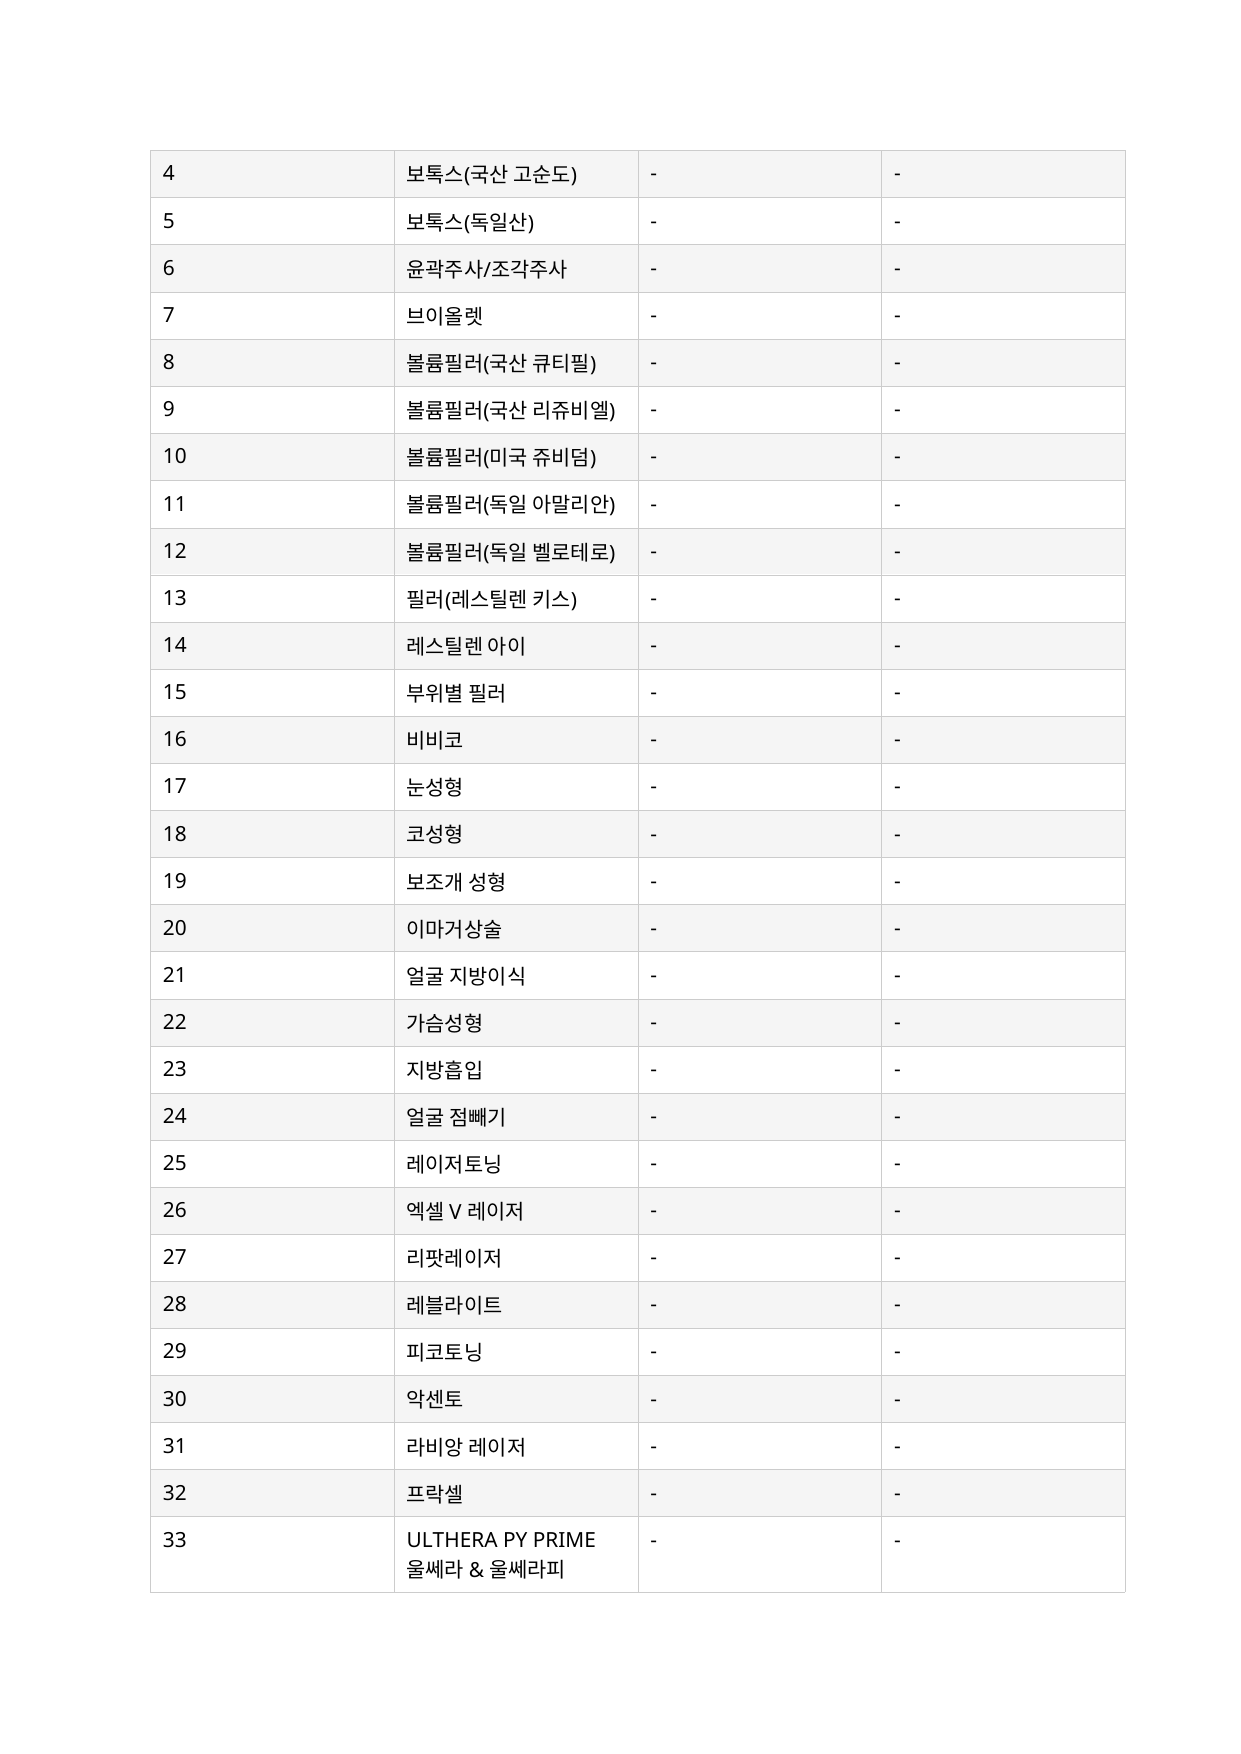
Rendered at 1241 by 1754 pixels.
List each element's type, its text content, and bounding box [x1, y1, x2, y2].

table_cell 비비코 [395, 717, 638, 763]
table_cell 11 [151, 481, 394, 527]
table_cell - [882, 293, 1125, 339]
table_cell - [639, 529, 881, 574]
table_cell - [639, 1517, 881, 1592]
table_cell - [639, 905, 881, 951]
table_cell - [639, 293, 881, 339]
table_cell - [882, 952, 1125, 998]
table_cell - [882, 764, 1125, 810]
table_cell 눈성형 [395, 764, 638, 810]
table_cell - [882, 151, 1125, 197]
table_cell 22 [151, 1000, 394, 1046]
table_cell 5 [151, 198, 394, 244]
table_cell 리팟레이저 [395, 1235, 638, 1281]
table_cell 21 [151, 952, 394, 998]
table_cell - [639, 434, 881, 480]
table_cell 19 [151, 858, 394, 904]
table_cell 14 [151, 623, 394, 669]
table_cell 얼굴 지방이식 [395, 952, 638, 998]
table_cell 코성형 [395, 811, 638, 857]
table_cell 피코토닝 [395, 1329, 638, 1375]
table_cell - [882, 387, 1125, 433]
table_cell - [639, 1423, 881, 1469]
table_cell 라비앙 레이저 [395, 1423, 638, 1469]
table_cell - [639, 764, 881, 810]
table_cell 8 [151, 340, 394, 386]
table_cell - [639, 1188, 881, 1234]
table_cell - [639, 1094, 881, 1140]
table_cell 7 [151, 293, 394, 339]
table_cell - [639, 387, 881, 433]
table_cell - [639, 576, 881, 622]
table_cell - [639, 340, 881, 386]
table_cell 볼륨필러(독일 벨로테로) [395, 529, 638, 574]
table_cell 윤곽주사/조각주사 [395, 245, 638, 292]
table_cell - [882, 1188, 1125, 1234]
table_cell - [882, 1517, 1125, 1592]
table_cell 이마거상술 [395, 905, 638, 951]
table_cell 악센토 [395, 1376, 638, 1422]
table_cell - [639, 1141, 881, 1187]
table_cell 프락셀 [395, 1470, 638, 1516]
table_cell - [639, 623, 881, 669]
table_cell - [639, 952, 881, 998]
table_cell 24 [151, 1094, 394, 1140]
table_cell - [882, 1282, 1125, 1328]
table_cell 볼륨필러(국산 리쥬비엘) [395, 387, 638, 433]
table_cell 볼륨필러(국산 큐티필) [395, 340, 638, 386]
table_cell 필러(레스틸렌 키스) [395, 576, 638, 622]
table_cell 9 [151, 387, 394, 433]
table_cell 27 [151, 1235, 394, 1281]
table_cell 30 [151, 1376, 394, 1422]
table_cell - [882, 1470, 1125, 1516]
table_cell - [882, 1000, 1125, 1046]
table_cell 레스틸렌 아이 [395, 623, 638, 669]
table_cell 보조개 성형 [395, 858, 638, 904]
table_cell - [882, 1047, 1125, 1093]
table_cell - [882, 340, 1125, 386]
table_cell 보톡스(국산 고순도) [395, 151, 638, 197]
table_cell - [639, 1329, 881, 1375]
table_cell 보톡스(독일산) [395, 198, 638, 244]
table_cell - [639, 151, 881, 197]
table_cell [395, 1517, 638, 1592]
table_cell 23 [151, 1047, 394, 1093]
table_cell - [882, 858, 1125, 904]
table_cell 얼굴 점빼기 [395, 1094, 638, 1140]
table_cell - [882, 1141, 1125, 1187]
table_cell - [882, 245, 1125, 292]
table_cell - [639, 1047, 881, 1093]
table_cell 15 [151, 670, 394, 716]
table_cell - [639, 858, 881, 904]
table_cell - [639, 198, 881, 244]
table_cell 브이올렛 [395, 293, 638, 339]
table_cell 29 [151, 1329, 394, 1375]
table_cell - [639, 670, 881, 716]
table_cell - [639, 717, 881, 763]
table_cell - [639, 1235, 881, 1281]
table_cell 엑셀V 레이저 [395, 1188, 638, 1234]
table_cell - [882, 1423, 1125, 1469]
table_cell 31 [151, 1423, 394, 1469]
table_cell 볼륨필러(독일 아말리안) [395, 481, 638, 527]
table_cell 26 [151, 1188, 394, 1234]
table_cell 16 [151, 717, 394, 763]
table_cell - [639, 1376, 881, 1422]
table_cell 13 [151, 576, 394, 622]
table_cell - [639, 1470, 881, 1516]
table_cell 가슴성형 [395, 1000, 638, 1046]
table_cell 레블라이트 [395, 1282, 638, 1328]
table_cell - [882, 811, 1125, 857]
table_cell 25 [151, 1141, 394, 1187]
table_cell 볼륨필러(미국 쥬비덤) [395, 434, 638, 480]
table_cell 지방흡입 [395, 1047, 638, 1093]
table_cell - [639, 811, 881, 857]
table_cell - [882, 670, 1125, 716]
table_cell 28 [151, 1282, 394, 1328]
table_cell 32 [151, 1470, 394, 1516]
table_cell 레이저토닝 [395, 1141, 638, 1187]
table_cell - [882, 717, 1125, 763]
table_cell 33 [151, 1517, 394, 1592]
table_cell - [639, 245, 881, 292]
table_cell - [639, 481, 881, 527]
table_cell - [882, 481, 1125, 527]
table_cell 17 [151, 764, 394, 810]
table_cell 12 [151, 529, 394, 574]
table_cell - [882, 1094, 1125, 1140]
table_cell 20 [151, 905, 394, 951]
table_cell - [882, 1235, 1125, 1281]
table_cell - [639, 1000, 881, 1046]
table_cell - [882, 529, 1125, 574]
table_cell - [882, 1376, 1125, 1422]
table_cell - [882, 1329, 1125, 1375]
table_cell - [882, 198, 1125, 244]
table_cell - [882, 623, 1125, 669]
table_cell 18 [151, 811, 394, 857]
table_cell 부위별 필러 [395, 670, 638, 716]
table_cell 4 [151, 151, 394, 197]
table_cell - [882, 905, 1125, 951]
table_cell 10 [151, 434, 394, 480]
table_cell - [882, 434, 1125, 480]
table_cell 6 [151, 245, 394, 292]
table_cell - [882, 576, 1125, 622]
table_cell - [639, 1282, 881, 1328]
